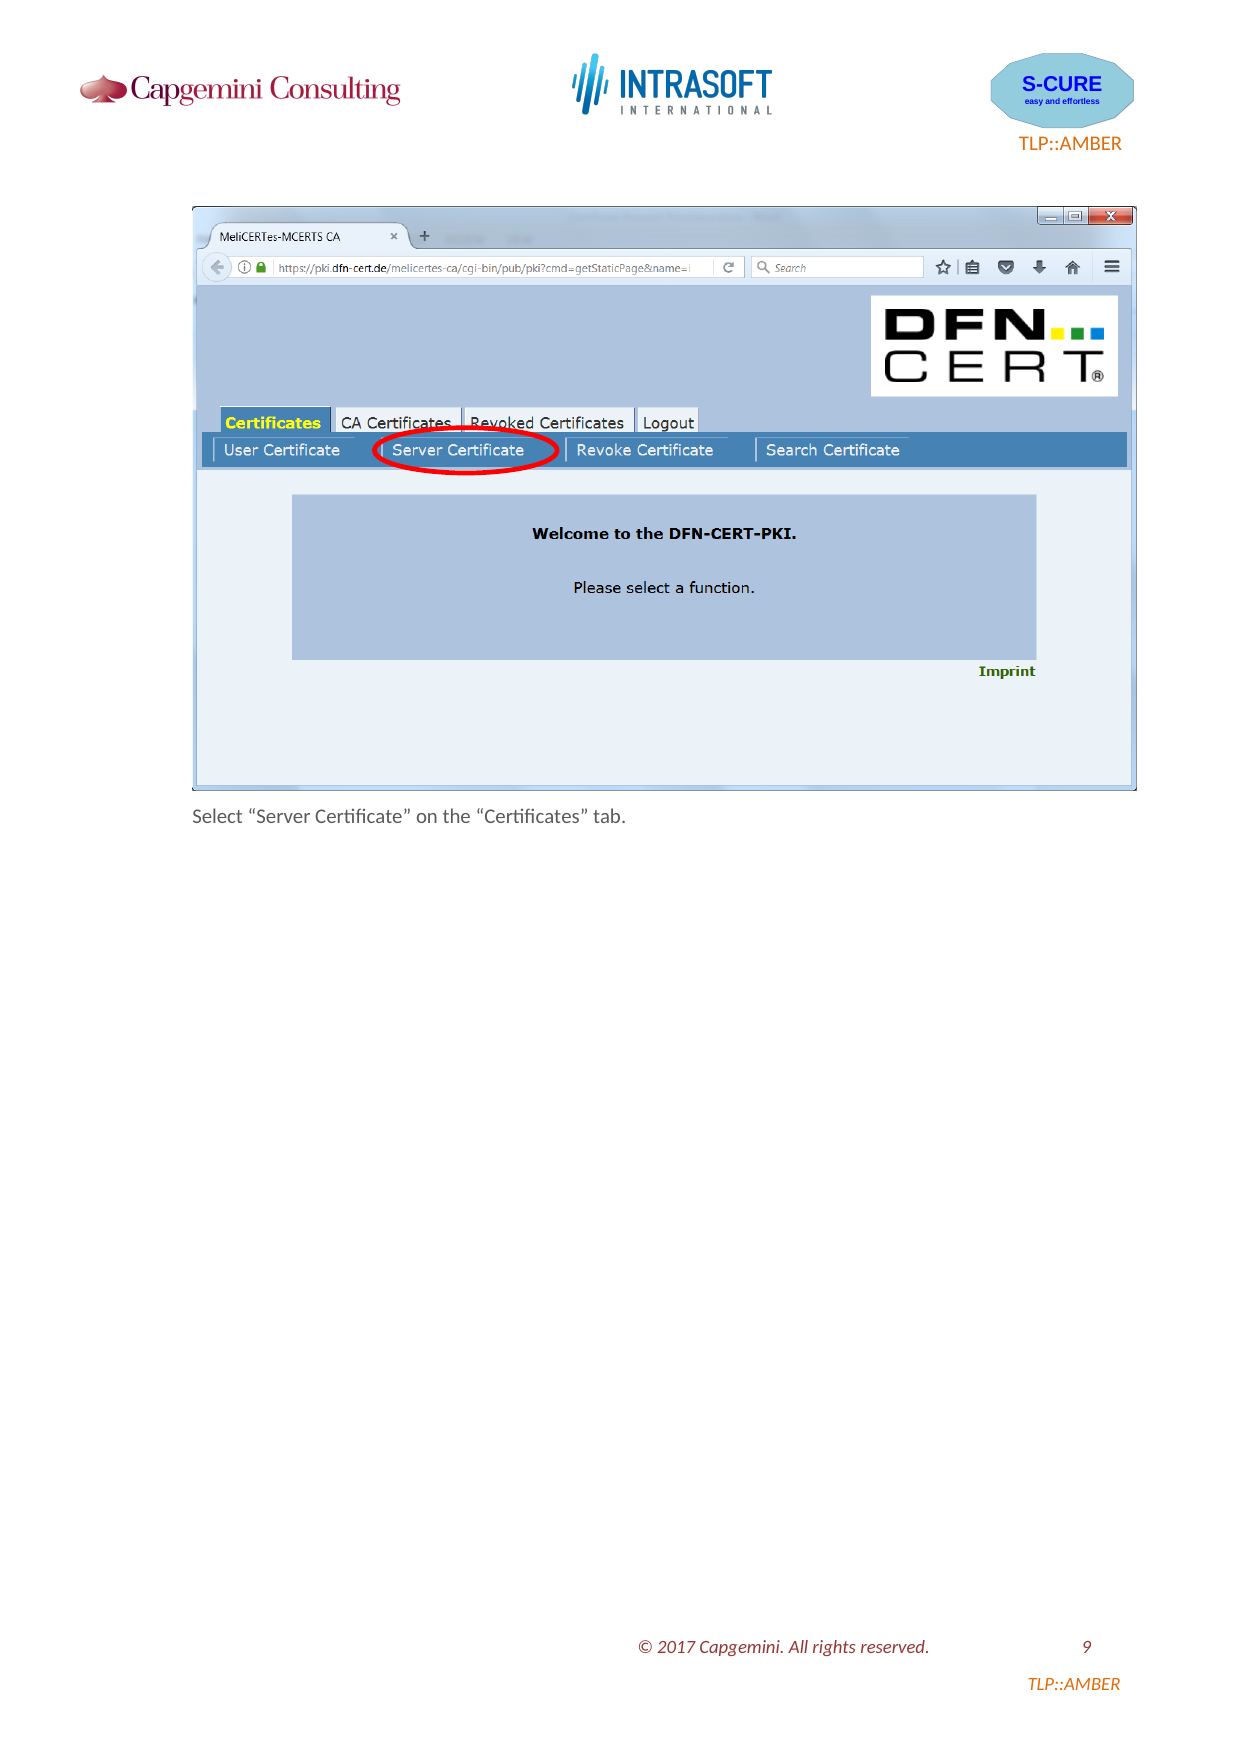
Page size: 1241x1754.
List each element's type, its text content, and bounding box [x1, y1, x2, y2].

text Select “Server Certificate” on the “Certificates” tab. [192, 803, 1122, 829]
picture [571, 52, 773, 116]
picture [192, 206, 1137, 791]
